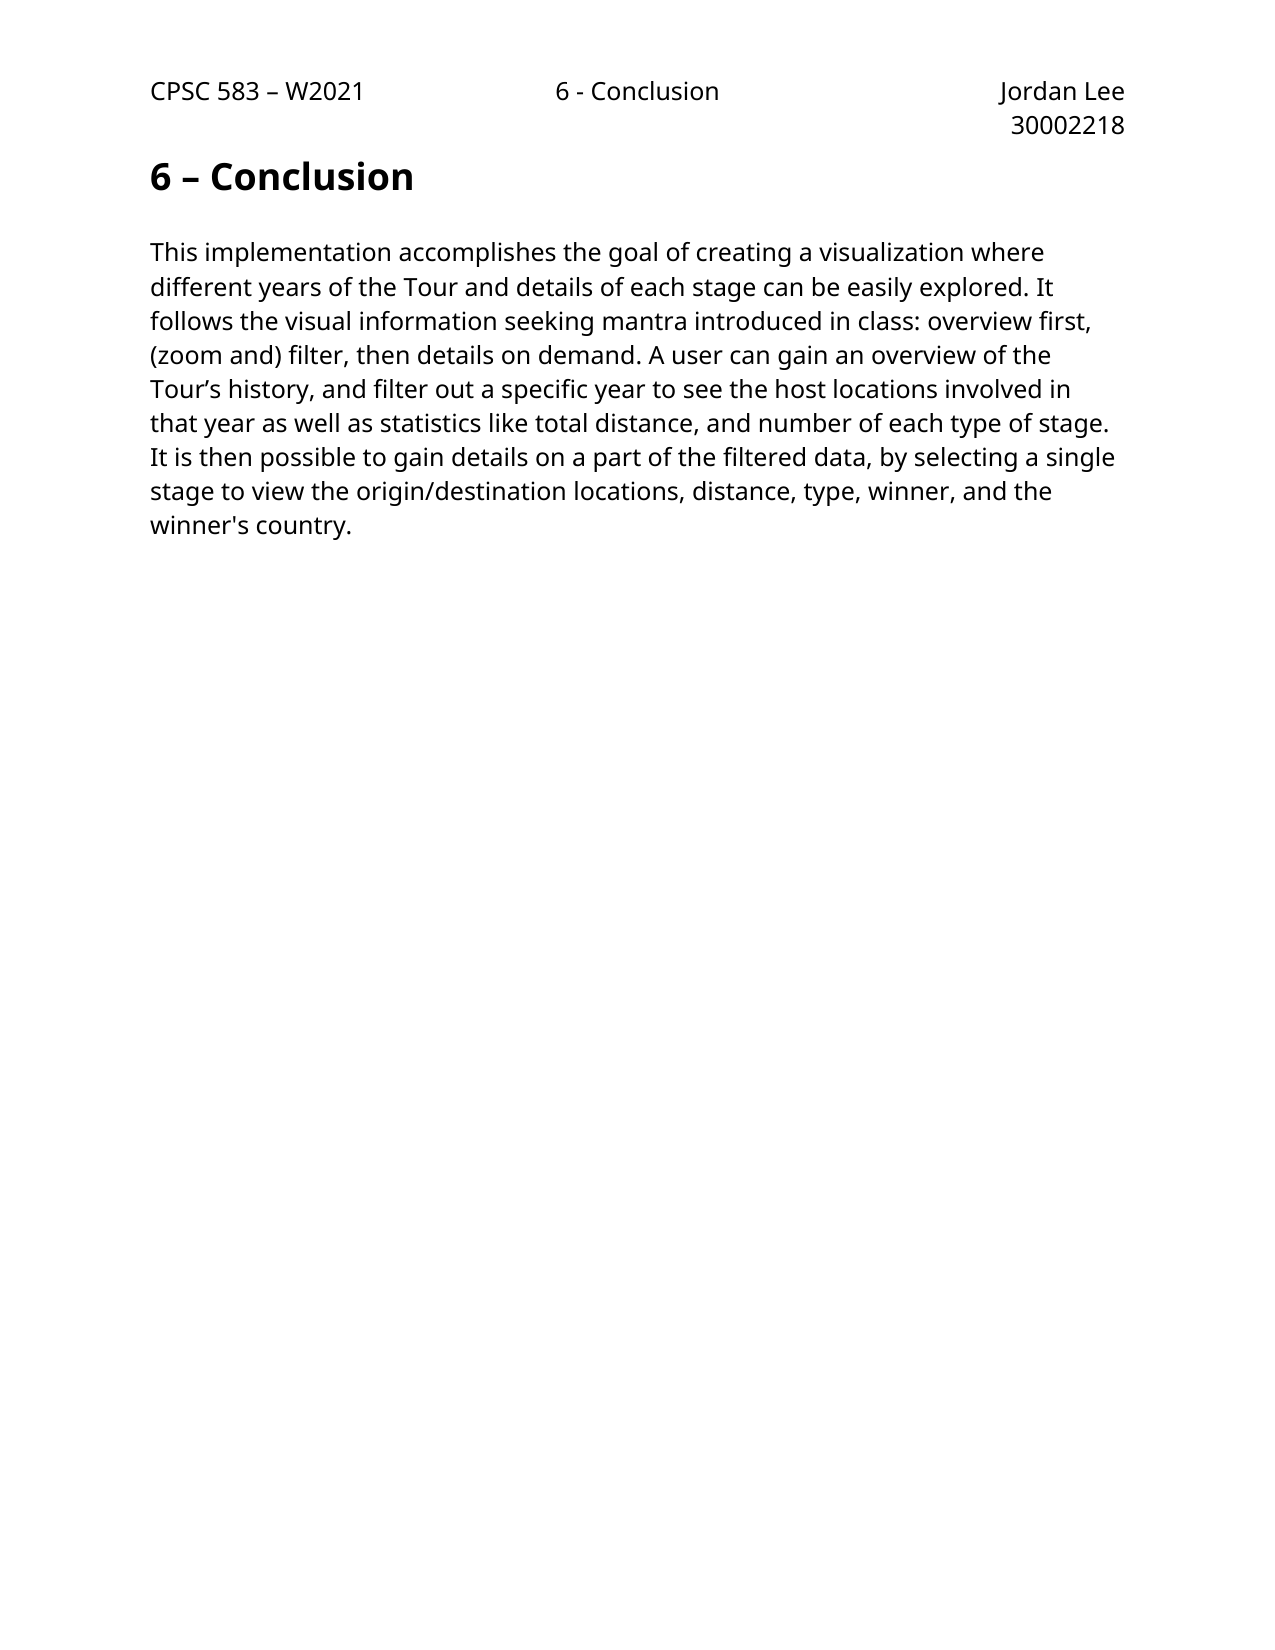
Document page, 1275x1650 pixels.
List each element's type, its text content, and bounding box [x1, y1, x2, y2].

text This implementation accomplishes the goal of creating a visualization where different years of the Tour and details of each stage can be easily explored. It follows the visual information seeking mantra introduced in class: overview first, (zoom and) filter, then details on demand. A user can gain an overview of the Tour’s history, and filter out a specific year to see the host locations involved in that year as well as statistics like total distance, and number of each type of stage. It is then possible to gain details on a part of the filtered data, by selecting a single stage to view the origin/destination locations, distance, type, winner, and the winner's country. [150, 235, 1125, 542]
text 6 – Conclusion [150, 150, 1125, 201]
